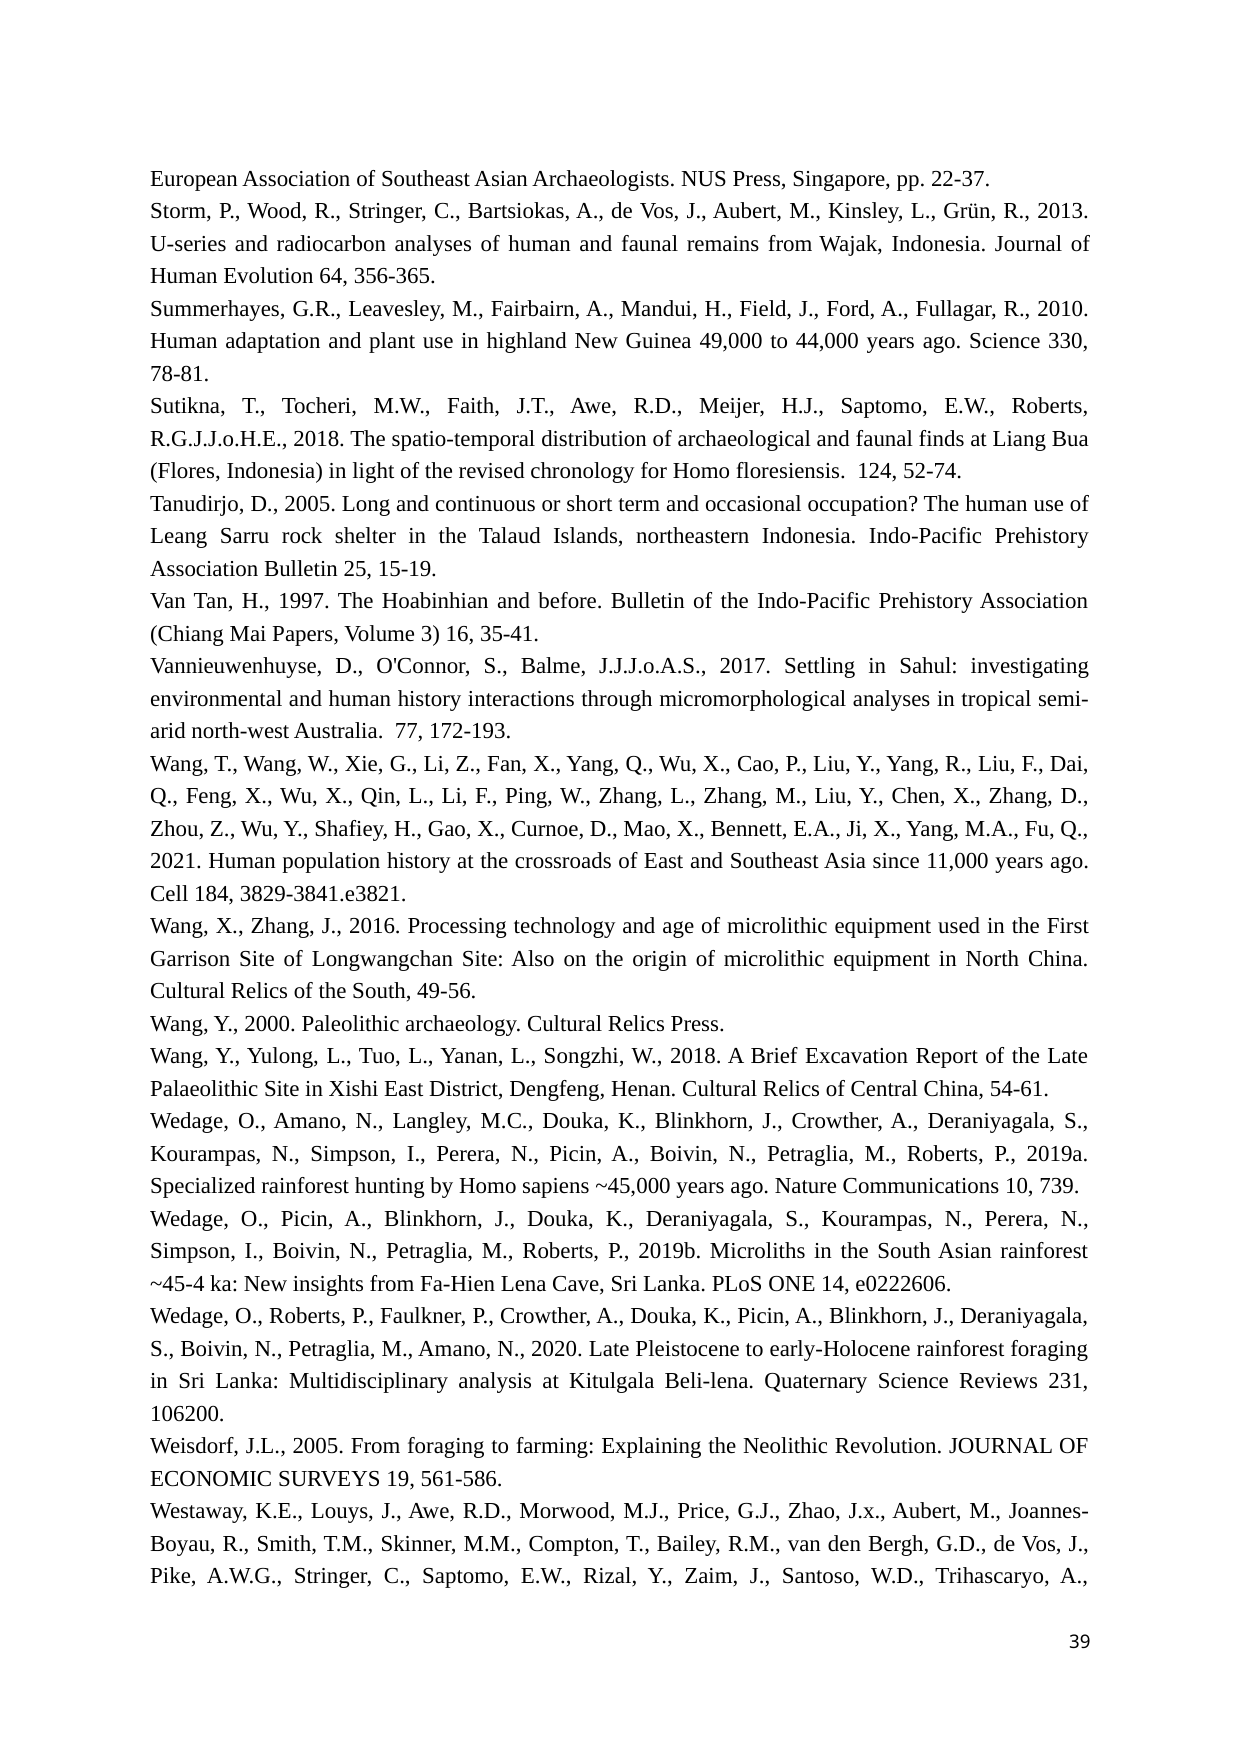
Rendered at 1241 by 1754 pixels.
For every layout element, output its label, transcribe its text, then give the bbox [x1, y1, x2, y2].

text Wang, T., Wang, W., Xie, G., Li, Z., Fan, X., Yang, Q., Wu, X., Cao, P., Liu, Y., Yang, R., Liu, F., Dai, Q., Feng, X., Wu, X., Qin, L., Li, F., Ping, W., Zhang, L., Zhang, M., Liu, Y., Chen, X., Zhang, D., Zhou, Z., Wu, Y., Shafiey, H., Gao, X., Curnoe, D., Mao, X., Bennett, E.A., Ji, X., Yang, M.A., Fu, Q., 2021. Human population history at the crossroads of East and Southeast Asia since 11,000 years ago. Cell 184, 3829-3841.e3821. [150, 747, 1090, 909]
text Wedage, O., Picin, A., Blinkhorn, J., Douka, K., Deraniyagala, S., Kourampas, N., Perera, N., Simpson, I., Boivin, N., Petraglia, M., Roberts, P., 2019b. Microliths in the South Asian rainforest ~45-4 ka: New insights from Fa-Hien Lena Cave, Sri Lanka. PLoS ONE 14, e0222606. [150, 1202, 1090, 1299]
text Weisdorf, J.L., 2005. From foraging to farming: Explaining the Neolithic Revolution. JOURNAL OF ECONOMIC SURVEYS 19, 561-586. [150, 1429, 1090, 1494]
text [150, 162, 1090, 194]
text Wang, X., Zhang, J., 2016. Processing technology and age of microlithic equipment used in the First Garrison Site of Longwangchan Site: Also on the origin of microlithic equipment in North China. Cultural Relics of the South, 49-56. [150, 909, 1090, 1007]
text Van Tan, H., 1997. The Hoabinhian and before. Bulletin of the Indo-Pacific Prehistory Association (Chiang Mai Papers, Volume 3) 16, 35-41. [150, 584, 1090, 649]
text Tanudirjo, D., 2005. Long and continuous or short term and occasional occupation? The human use of Leang Sarru rock shelter in the Talaud Islands, northeastern Indonesia. Indo-Pacific Prehistory Association Bulletin 25, 15-19. [150, 487, 1090, 584]
text Storm, P., Wood, R., Stringer, C., Bartsiokas, A., de Vos, J., Aubert, M., Kinsley, L., Grün, R., 2013. U-series and radiocarbon analyses of human and faunal remains from Wajak, Indonesia. Journal of Human Evolution 64, 356-365. [150, 194, 1090, 292]
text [150, 1494, 1090, 1592]
text Wedage, O., Amano, N., Langley, M.C., Douka, K., Blinkhorn, J., Crowther, A., Deraniyagala, S., Kourampas, N., Simpson, I., Perera, N., Picin, A., Boivin, N., Petraglia, M., Roberts, P., 2019a. Specialized rainforest hunting by Homo sapiens ~45,000 years ago. Nature Communications 10, 739. [150, 1104, 1090, 1202]
text Sutikna, T., Tocheri, M.W., Faith, J.T., Awe, R.D., Meijer, H.J., Saptomo, E.W., Roberts, R.G.J.J.o.H.E., 2018. The spatio-temporal distribution of archaeological and faunal finds at Liang Bua (Flores, Indonesia) in light of the revised chronology for Homo floresiensis. 124, 52-74. [150, 389, 1090, 487]
text Wang, Y., 2000. Paleolithic archaeology. Cultural Relics Press. [150, 1007, 1090, 1039]
text Wedage, O., Roberts, P., Faulkner, P., Crowther, A., Douka, K., Picin, A., Blinkhorn, J., Deraniyagala, S., Boivin, N., Petraglia, M., Amano, N., 2020. Late Pleistocene to early-Holocene rainforest foraging in Sri Lanka: Multidisciplinary analysis at Kitulgala Beli-lena. Quaternary Science Reviews 231, 106200. [150, 1299, 1090, 1429]
text Wang, Y., Yulong, L., Tuo, L., Yanan, L., Songzhi, W., 2018. A Brief Excavation Report of the Late Palaeolithic Site in Xishi East District, Dengfeng, Henan. Cultural Relics of Central China, 54-61. [150, 1039, 1090, 1104]
text Vannieuwenhuyse, D., O'Connor, S., Balme, J.J.J.o.A.S., 2017. Settling in Sahul: investigating environmental and human history interactions through micromorphological analyses in tropical semi-arid north-west Australia. 77, 172-193. [150, 649, 1090, 747]
text Summerhayes, G.R., Leavesley, M., Fairbairn, A., Mandui, H., Field, J., Ford, A., Fullagar, R., 2010. Human adaptation and plant use in highland New Guinea 49,000 to 44,000 years ago. Science 330, 78-81. [150, 292, 1090, 389]
